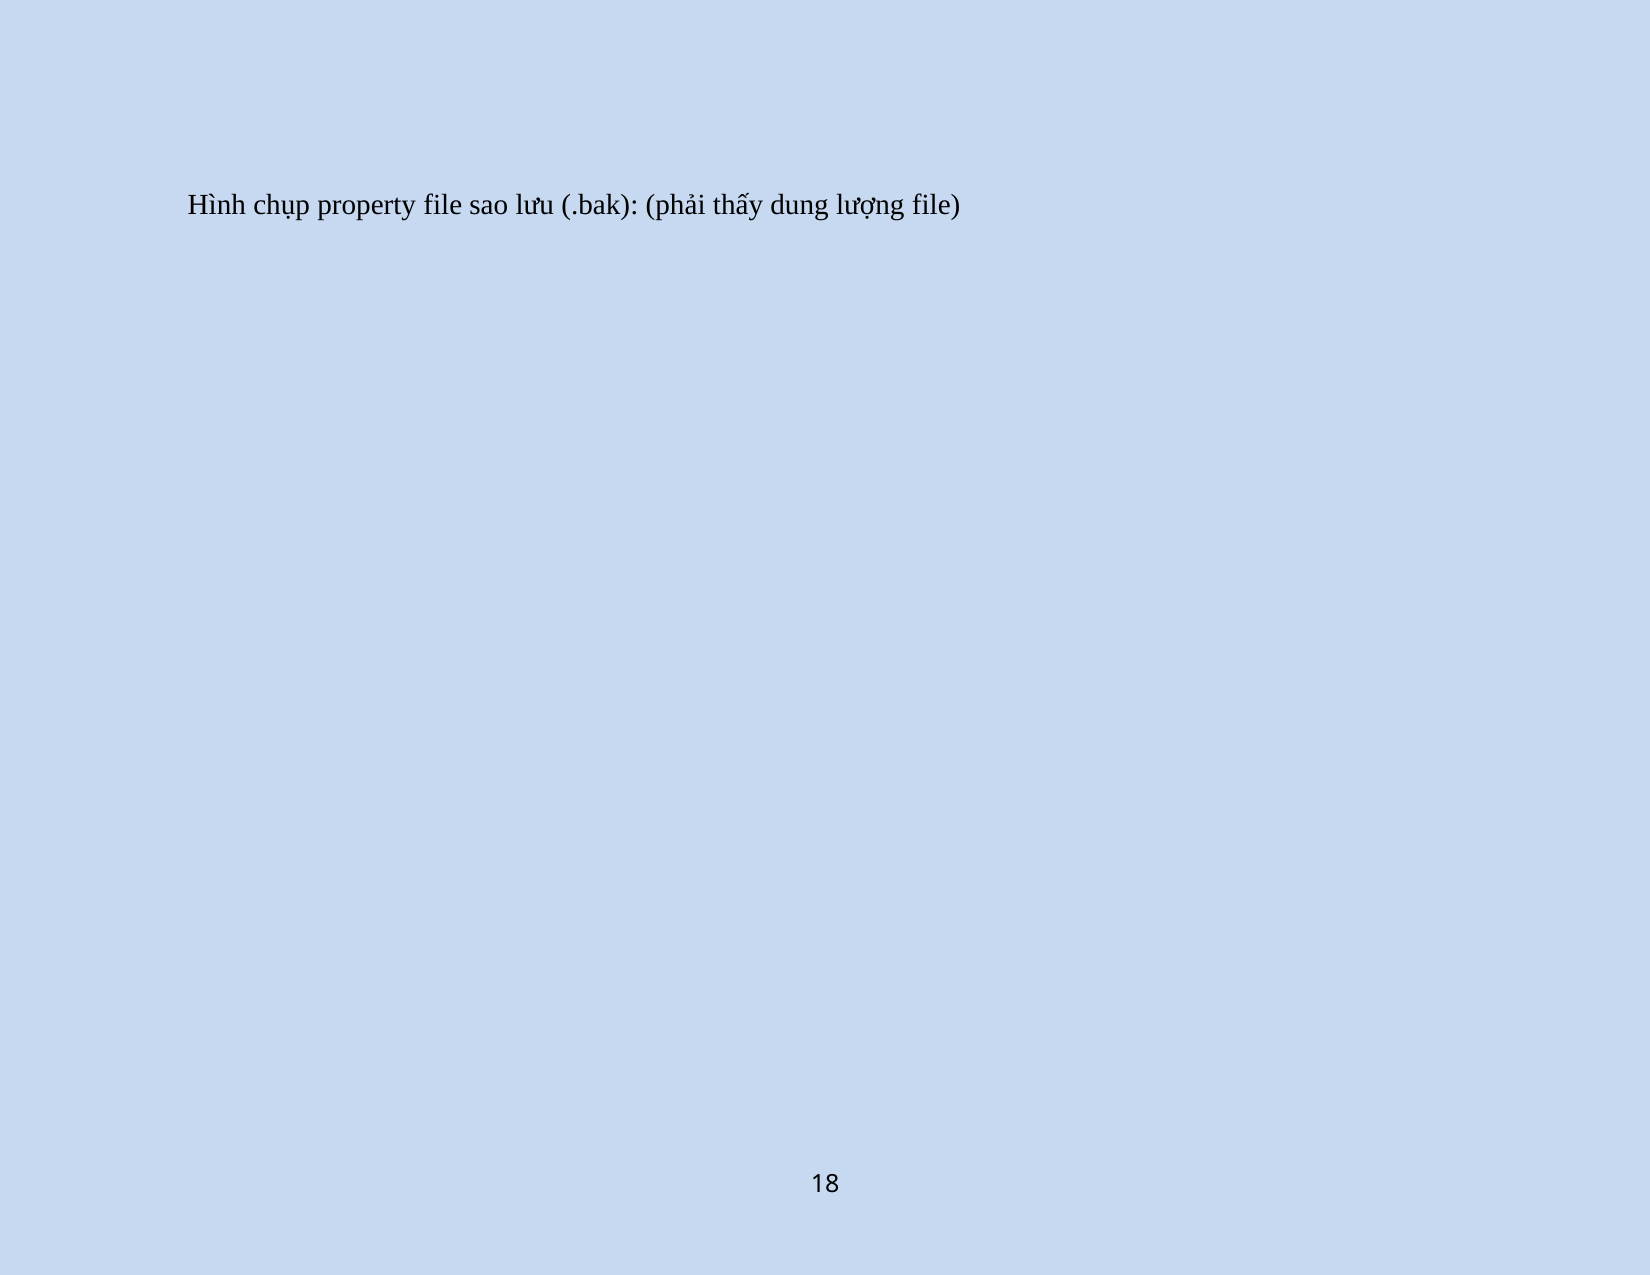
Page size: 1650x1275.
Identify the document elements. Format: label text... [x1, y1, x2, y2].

text Hình chụp property file sao lưu (.bak): (phải thấy dung lượng file) [187, 187, 1500, 221]
